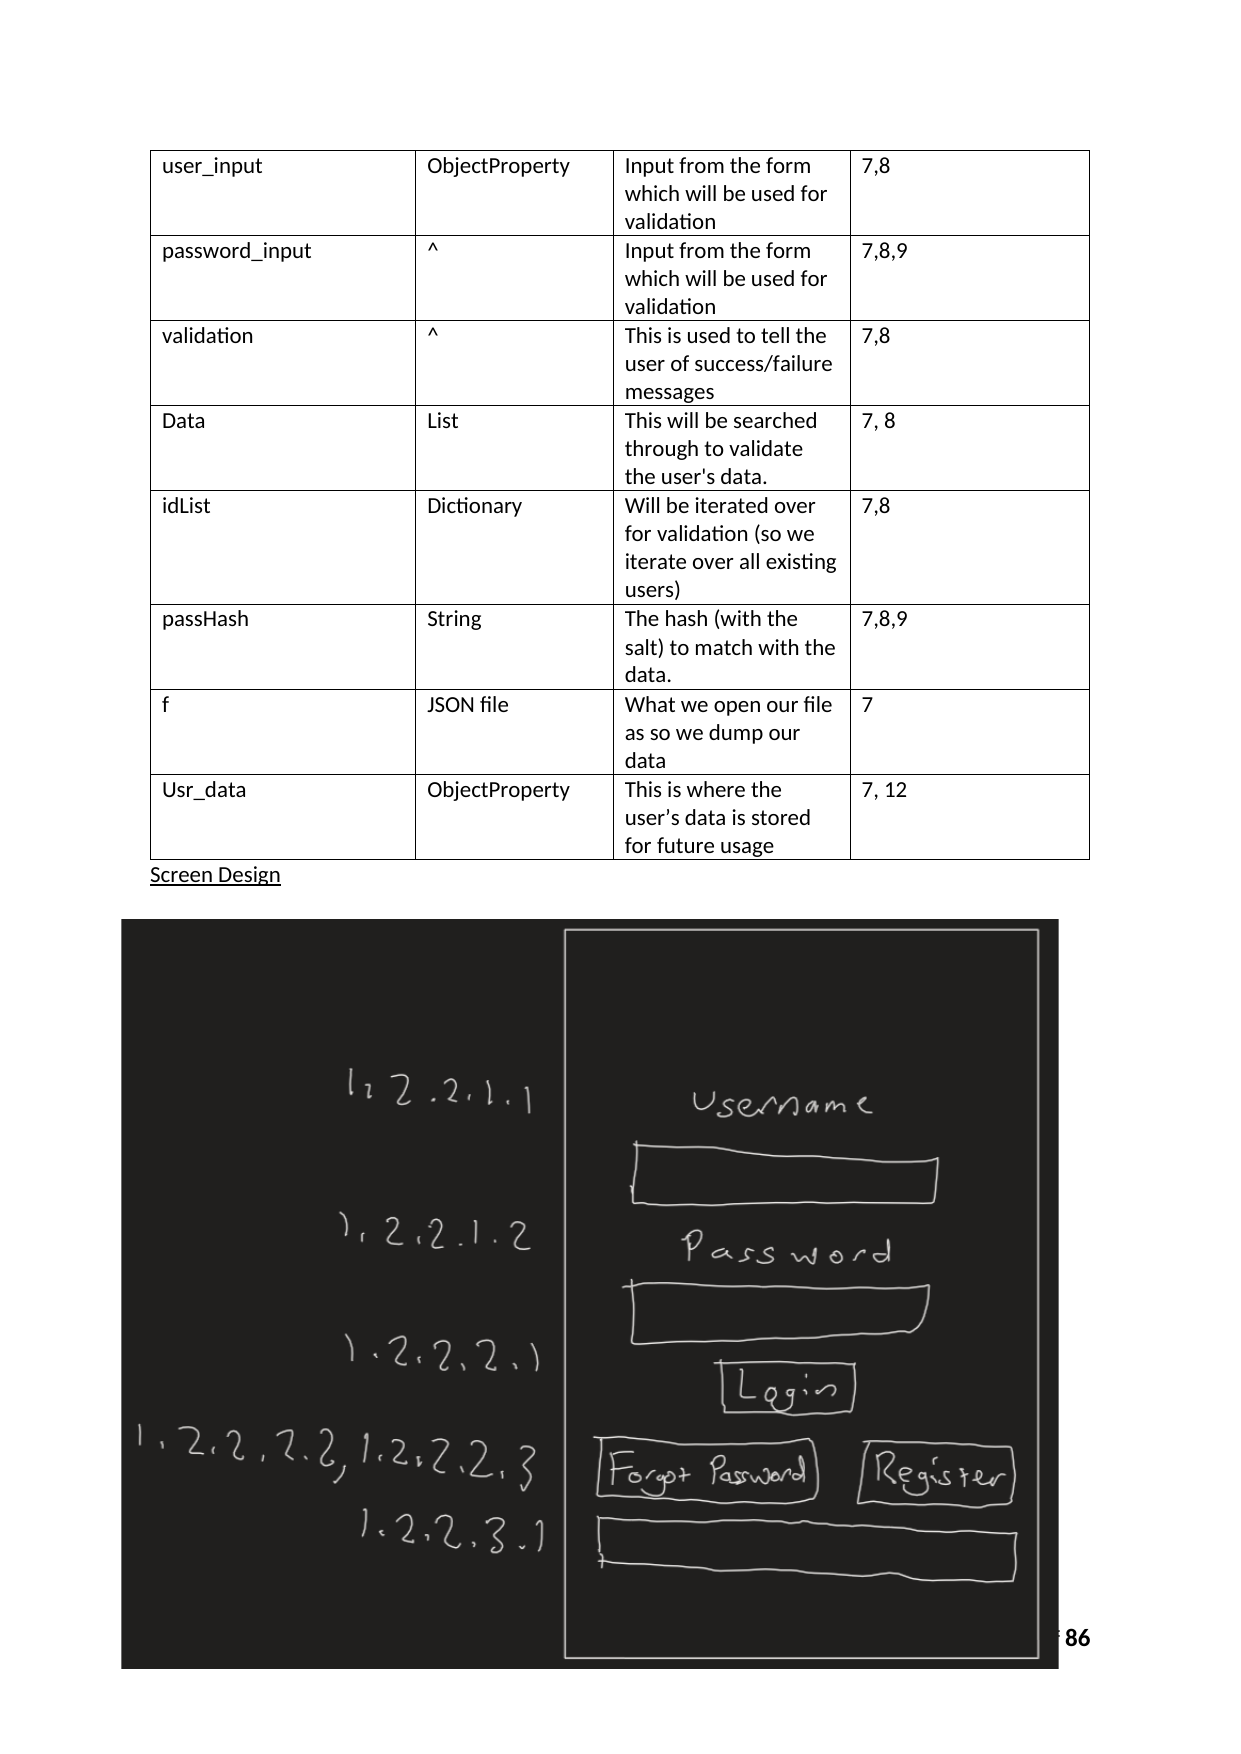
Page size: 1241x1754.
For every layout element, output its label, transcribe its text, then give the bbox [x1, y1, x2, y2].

table_cell 7,8 [851, 321, 1089, 405]
table_cell 7 [851, 690, 1089, 774]
table_cell Data [151, 406, 415, 490]
table_cell ^ [416, 236, 613, 320]
table_cell 7,8,9 [851, 236, 1089, 320]
table_cell What we open our file as so we dump our data [614, 690, 850, 774]
table_cell This is used to tell the user of success/failure messages [614, 321, 850, 405]
table_cell validation [151, 321, 415, 405]
table_cell 7, 8 [851, 406, 1089, 490]
table_cell 7,8 [851, 151, 1089, 235]
text Screen Design [150, 860, 1090, 888]
table_cell JSON file [416, 690, 613, 774]
table_cell String [416, 605, 613, 689]
table_cell idList [151, 491, 415, 603]
table_cell password_input [151, 236, 415, 320]
table_cell Will be iterated over for validation (so we iterate over all existing users) [614, 491, 850, 603]
table_cell Usr_data [151, 775, 415, 859]
table_cell List [416, 406, 613, 490]
table_cell ObjectProperty [416, 151, 613, 235]
table_cell ^ [416, 321, 613, 405]
table_cell f [151, 690, 415, 774]
table_cell passHash [151, 605, 415, 689]
table_cell This is where the user’s data is stored for future usage [614, 775, 850, 859]
table_cell Input from the form which will be used for validation [614, 236, 850, 320]
table_cell user_input [151, 151, 415, 235]
table_cell Input from the form which will be used for validation [614, 151, 850, 235]
table_cell 7,8,9 [851, 605, 1089, 689]
table_cell The hash (with the salt) to match with the data. [614, 605, 850, 689]
table_cell This will be searched through to validate the user's data. [614, 406, 850, 490]
table_cell 7, 12 [851, 775, 1089, 859]
table_cell ObjectProperty [416, 775, 613, 859]
picture [121, 919, 1059, 1670]
table_cell Dictionary [416, 491, 613, 603]
table_cell 7,8 [851, 491, 1089, 603]
